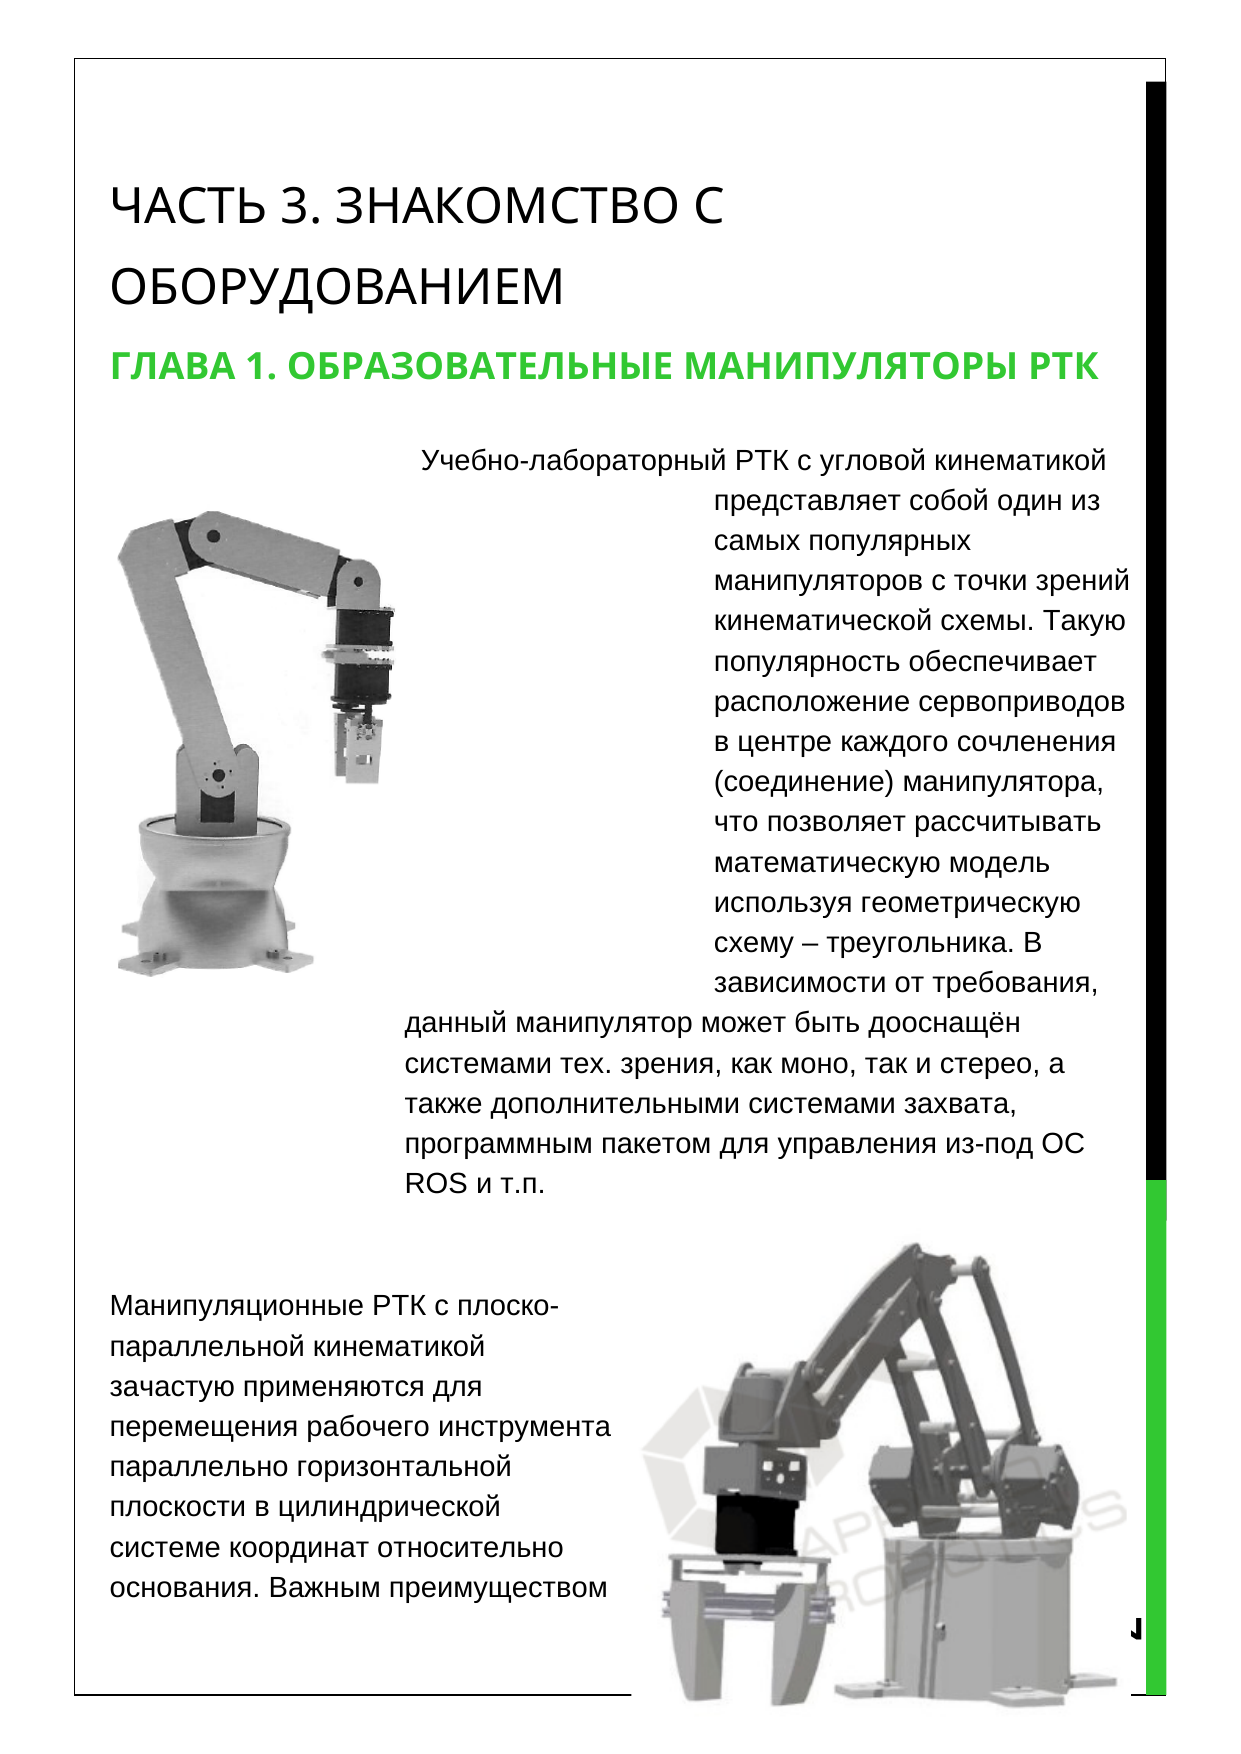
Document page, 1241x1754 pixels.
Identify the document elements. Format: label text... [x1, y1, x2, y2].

subtitle Глава 1. Образовательные манипуляторы РТК [109, 339, 1131, 390]
subtitle Часть 3. Знакомство с оборудованием [109, 169, 1131, 319]
picture [631, 1207, 1131, 1751]
text Учебно-лабораторный РТК с угловой кинематикой представляет собой один из самых популярных манипуляторов с точки зрений кинематической схемы. Такую популярность обеспечивает расположение сервоприводов в центре каждого сочленения (соединение) манипулятора, что позволяет рассчитывать математическую модель используя геометрическую схему – треугольника. В зависимости от требования, данный манипулятор может быть дооснащён системами тех. зрения, как моно, так и стерео, а также дополнительными системами захвата, программным пакетом для управления из-под ОС ROS и т.п. [404, 443, 1131, 1200]
